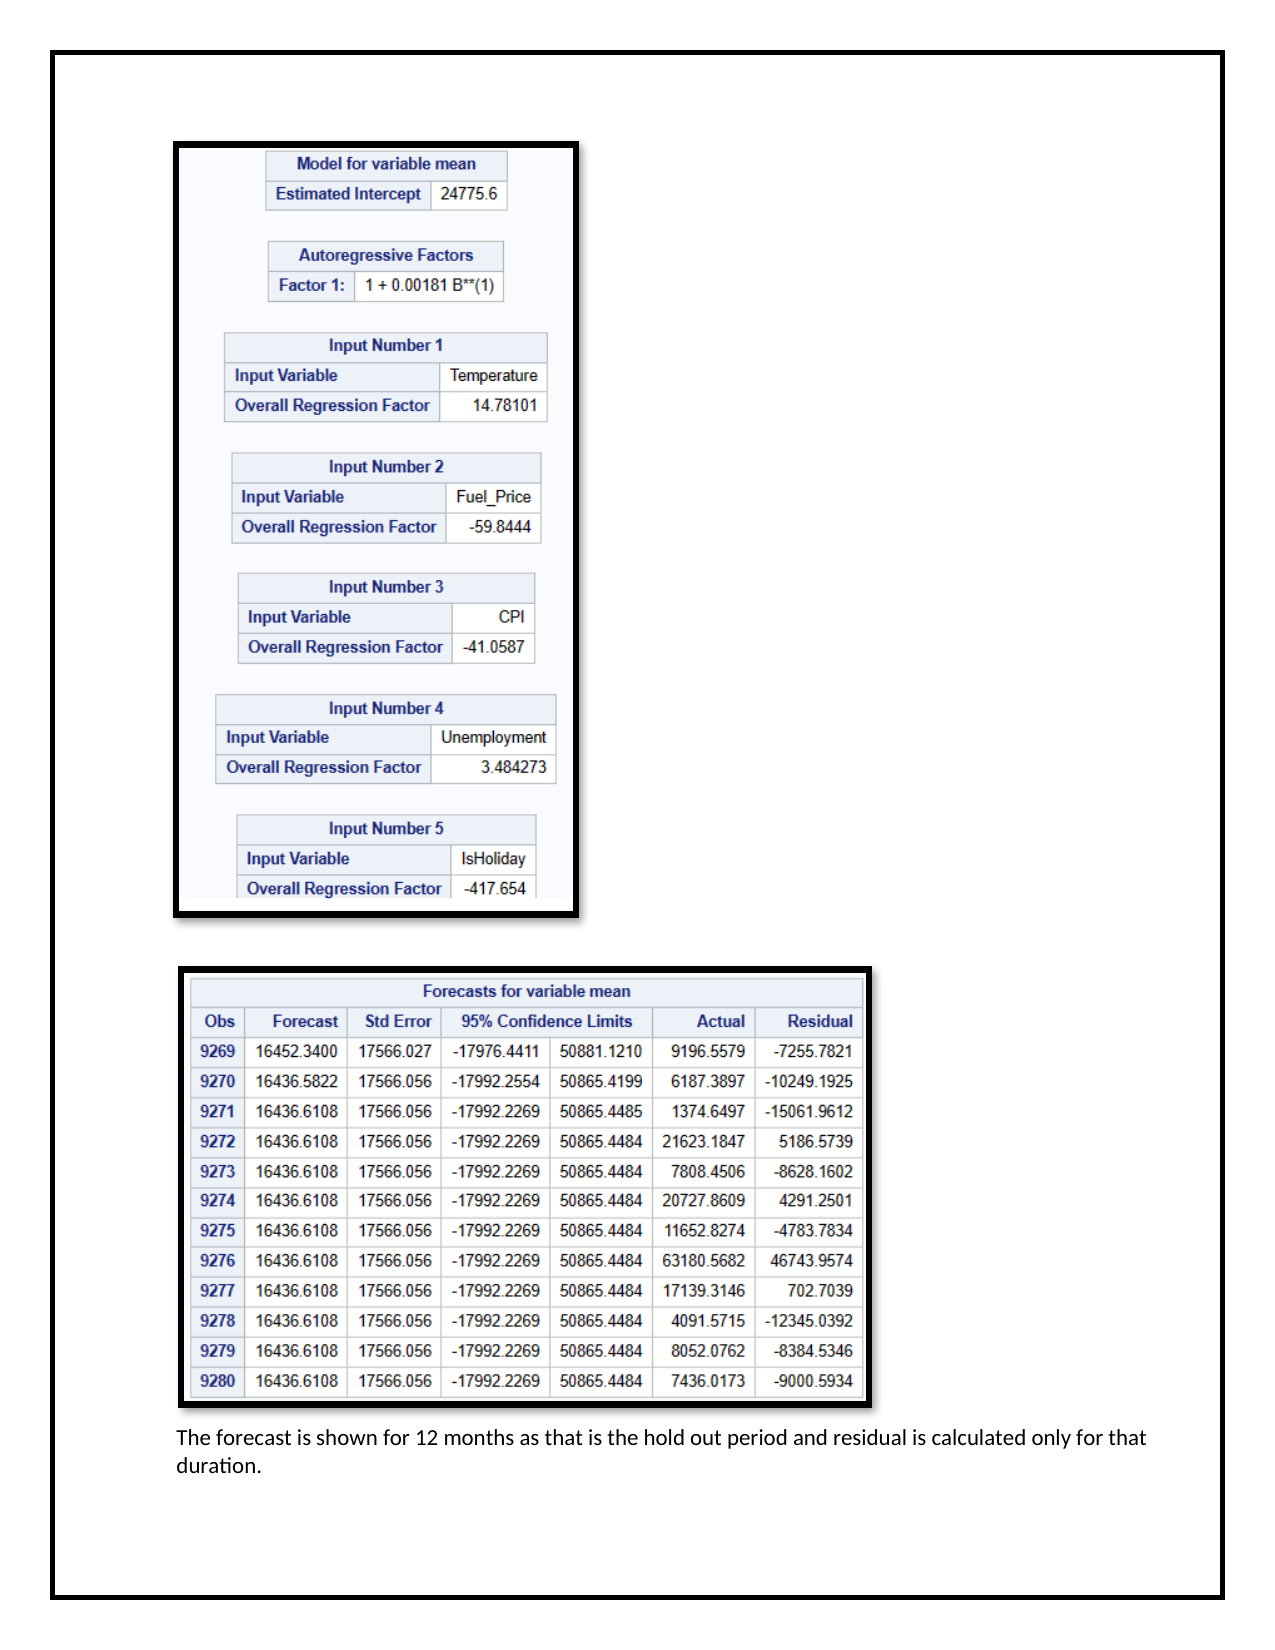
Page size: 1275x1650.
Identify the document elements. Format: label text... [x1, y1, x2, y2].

text The forecast is shown for 12 months as that is the hold out period and residual is calculated only for that duration. [176, 1423, 1155, 1479]
picture [184, 973, 866, 1401]
picture [179, 148, 573, 911]
